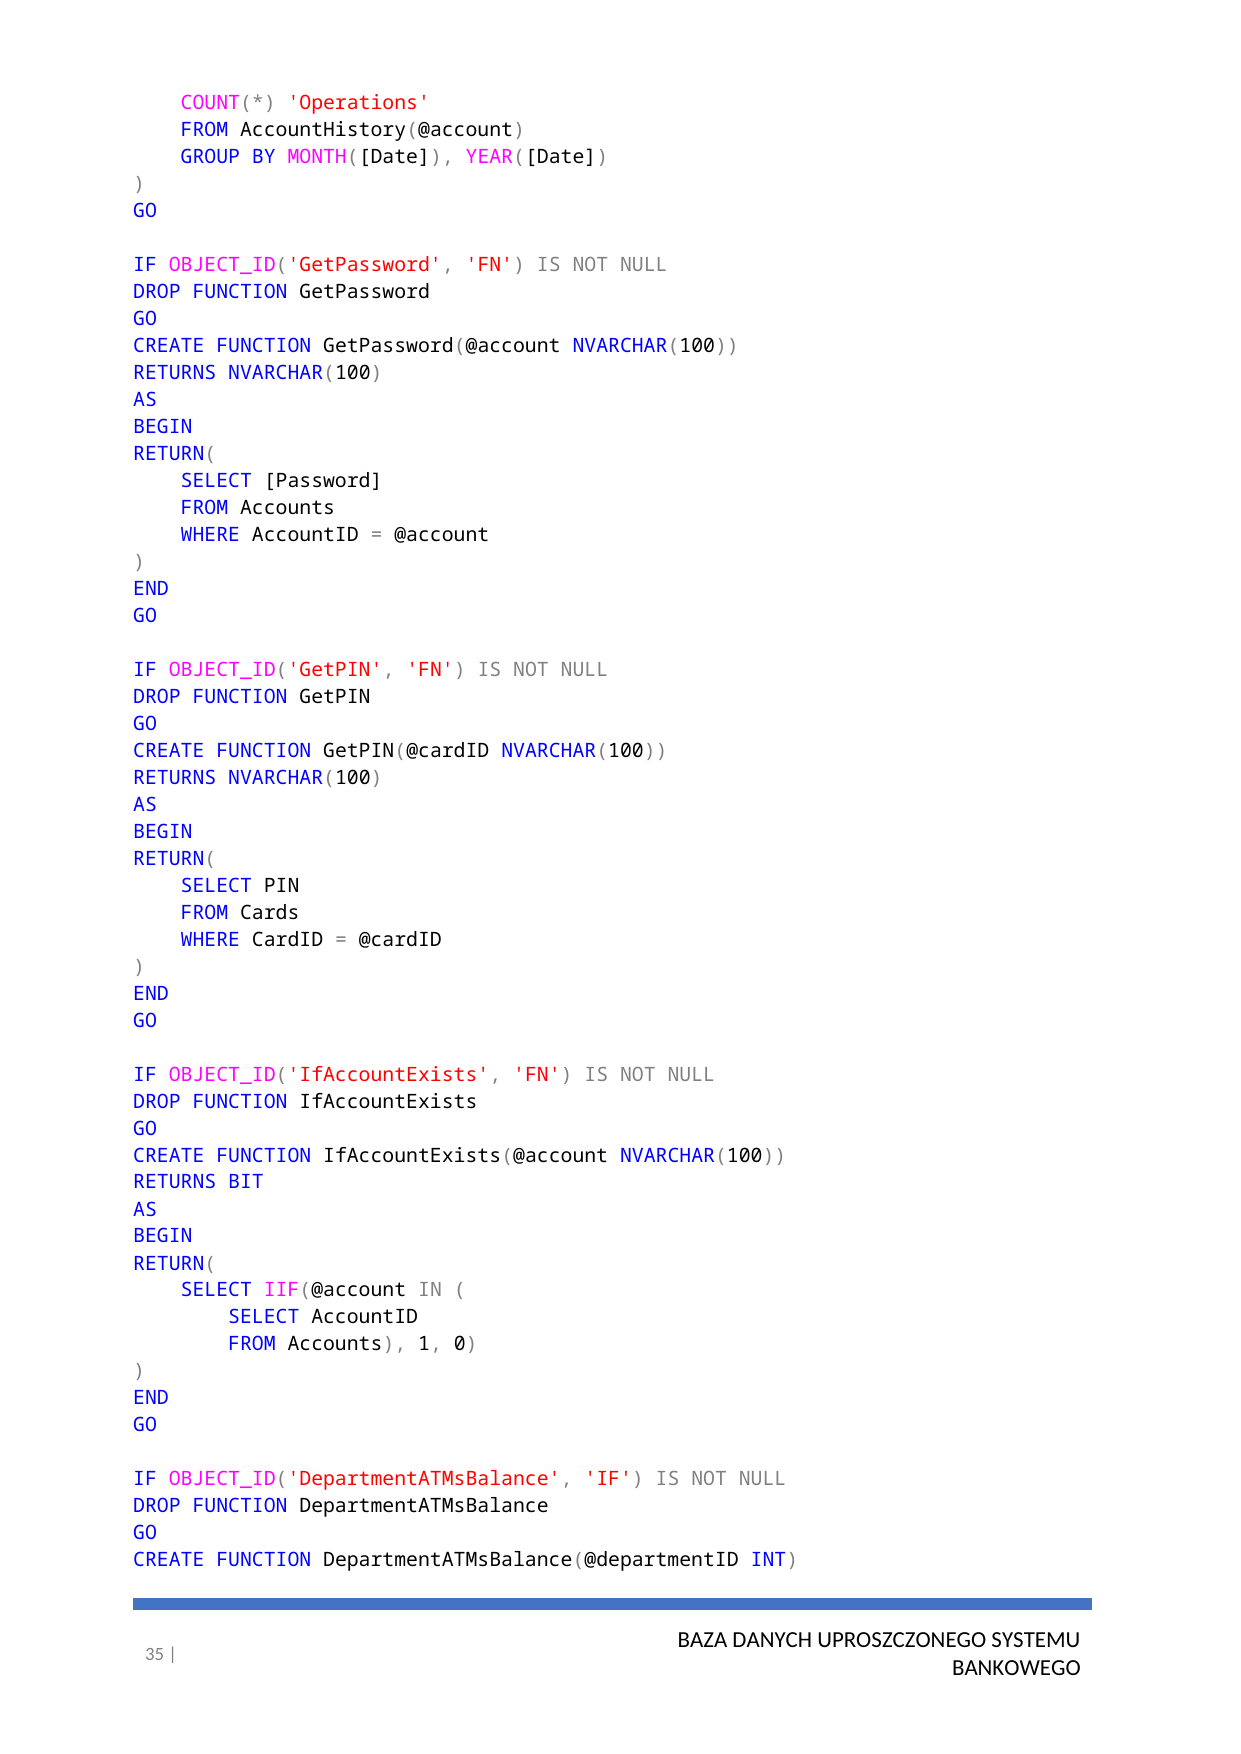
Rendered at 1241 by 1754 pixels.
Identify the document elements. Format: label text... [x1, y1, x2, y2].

text CREATE FUNCTION DepartmentATMsBalance(@departmentID INT) [133, 1546, 1092, 1572]
text GO [133, 304, 1092, 331]
text ) [133, 169, 1092, 197]
text GO [133, 1114, 1092, 1141]
text IF OBJECT_ID('DepartmentATMsBalance', 'IF') IS NOT NULL [133, 1464, 1092, 1492]
text RETURN( [133, 439, 1092, 466]
text SELECT PIN [133, 871, 1092, 898]
text FROM AccountHistory(@account) [133, 116, 1092, 143]
text SELECT [Password] [133, 466, 1092, 493]
text BEGIN [133, 412, 1092, 439]
text AS [133, 385, 1092, 412]
text SELECT IIF(@account IN ( [133, 1276, 1092, 1303]
text FROM Accounts [133, 493, 1092, 520]
text RETURNS NVARCHAR(100) [133, 358, 1092, 385]
text GO [133, 601, 1092, 628]
text BEGIN [133, 1222, 1092, 1249]
text GO [133, 1411, 1092, 1438]
text GO [133, 197, 1092, 223]
text COUNT(*) 'Operations' [133, 89, 1092, 116]
text AS [133, 1195, 1092, 1222]
text DROP FUNCTION GetPIN [133, 682, 1092, 709]
text END [133, 1384, 1092, 1411]
text RETURNS NVARCHAR(100) [133, 763, 1092, 790]
text GO [133, 709, 1092, 736]
text GO [133, 1006, 1092, 1033]
text AS [133, 790, 1092, 817]
text BEGIN [133, 817, 1092, 844]
text GROUP BY MONTH([Date]), YEAR([Date]) [133, 143, 1092, 169]
text CREATE FUNCTION GetPassword(@account NVARCHAR(100)) [133, 331, 1092, 358]
text IF OBJECT_ID('GetPIN', 'FN') IS NOT NULL [133, 655, 1092, 682]
text WHERE AccountID = @account [133, 520, 1092, 547]
text WHERE CardID = @cardID [133, 925, 1092, 952]
text FROM Cards [133, 898, 1092, 925]
text IF OBJECT_ID('GetPassword', 'FN') IS NOT NULL [133, 251, 1092, 277]
text RETURN( [133, 1249, 1092, 1276]
text IF OBJECT_ID('IfAccountExists', 'FN') IS NOT NULL [133, 1060, 1092, 1087]
text ) [133, 1357, 1092, 1384]
text CREATE FUNCTION GetPIN(@cardID NVARCHAR(100)) [133, 736, 1092, 763]
text ) [133, 547, 1092, 574]
text END [133, 574, 1092, 601]
text DROP FUNCTION IfAccountExists [133, 1087, 1092, 1114]
text SELECT AccountID [133, 1303, 1092, 1330]
text DROP FUNCTION DepartmentATMsBalance [133, 1492, 1092, 1518]
text ) [133, 952, 1092, 979]
text END [133, 979, 1092, 1006]
text RETURNS BIT [133, 1168, 1092, 1195]
text GO [133, 1518, 1092, 1546]
text RETURN( [133, 844, 1092, 871]
text FROM Accounts), 1, 0) [133, 1330, 1092, 1357]
text CREATE FUNCTION IfAccountExists(@account NVARCHAR(100)) [133, 1141, 1092, 1168]
text DROP FUNCTION GetPassword [133, 277, 1092, 304]
